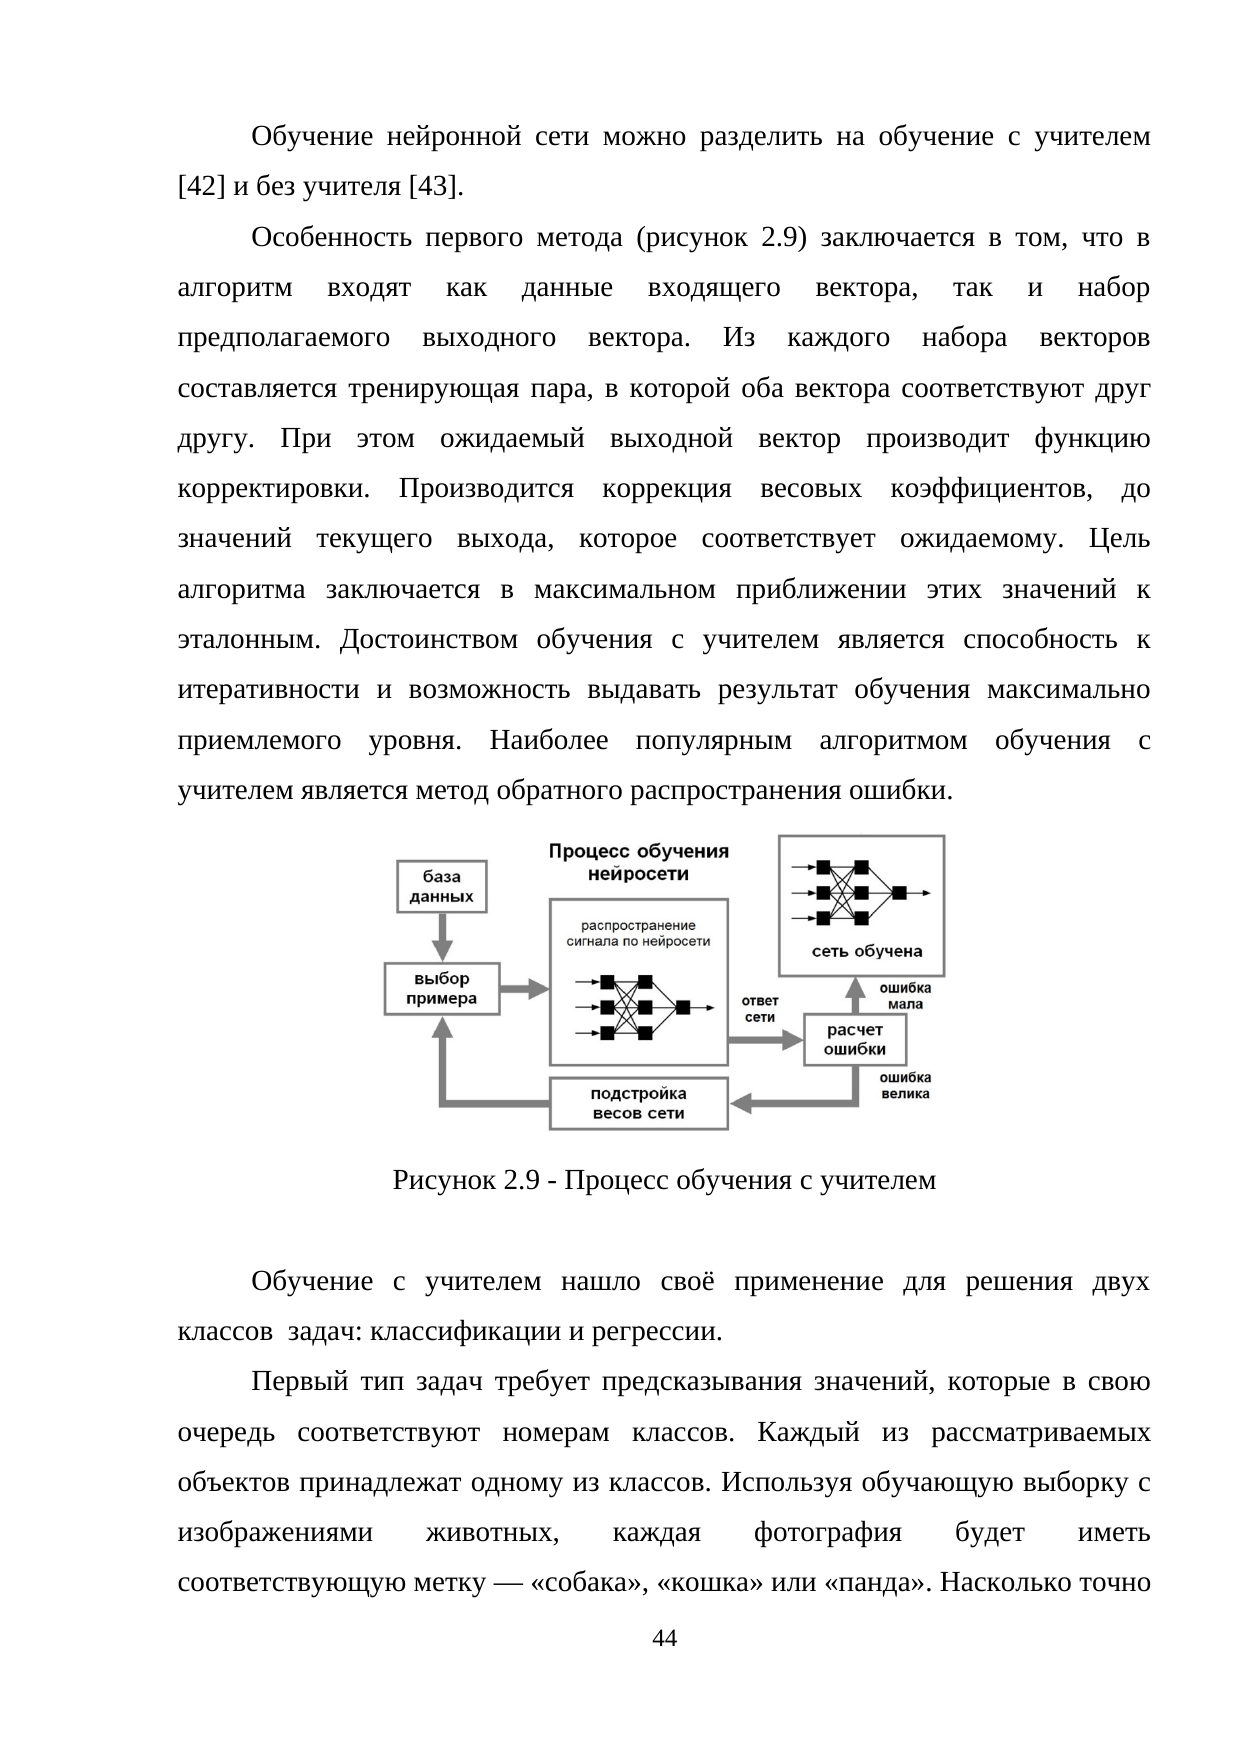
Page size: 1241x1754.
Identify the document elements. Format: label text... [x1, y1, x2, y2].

picture [382, 822, 947, 1148]
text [177, 1363, 1152, 1598]
text Обучение с учителем нашло своё применение для решения двух классов задач: классификации и регрессии. [177, 1263, 1152, 1347]
text Обучение нейронной сети можно разделить на обучение с учителем [42] и без учителя [43]. [177, 118, 1152, 202]
text Особенность первого метода (рисунок 2.9) заключается в том, что в алгоритм входят как данные входящего вектора, так и набор предполагаемого выходного вектора. Из каждого набора векторов составляется тренирующая пара, в которой оба вектора соответствуют друг другу. При этом ожидаемый выходной вектор производит функцию корректировки. Производится коррекция весовых коэффициентов, до значений текущего выхода, которое соответствует ожидаемому. Цель алгоритма заключается в максимальном приближении этих значений к эталонным. Достоинством обучения с учителем является способность к итеративности и возможность выдавать результат обучения максимально приемлемого уровня. Наиболее популярным алгоритмом обучения с учителем является метод обратного распространения ошибки. [177, 219, 1152, 806]
text Рисунок 2.9 - Процесс обучения с учителем [177, 1162, 1152, 1196]
